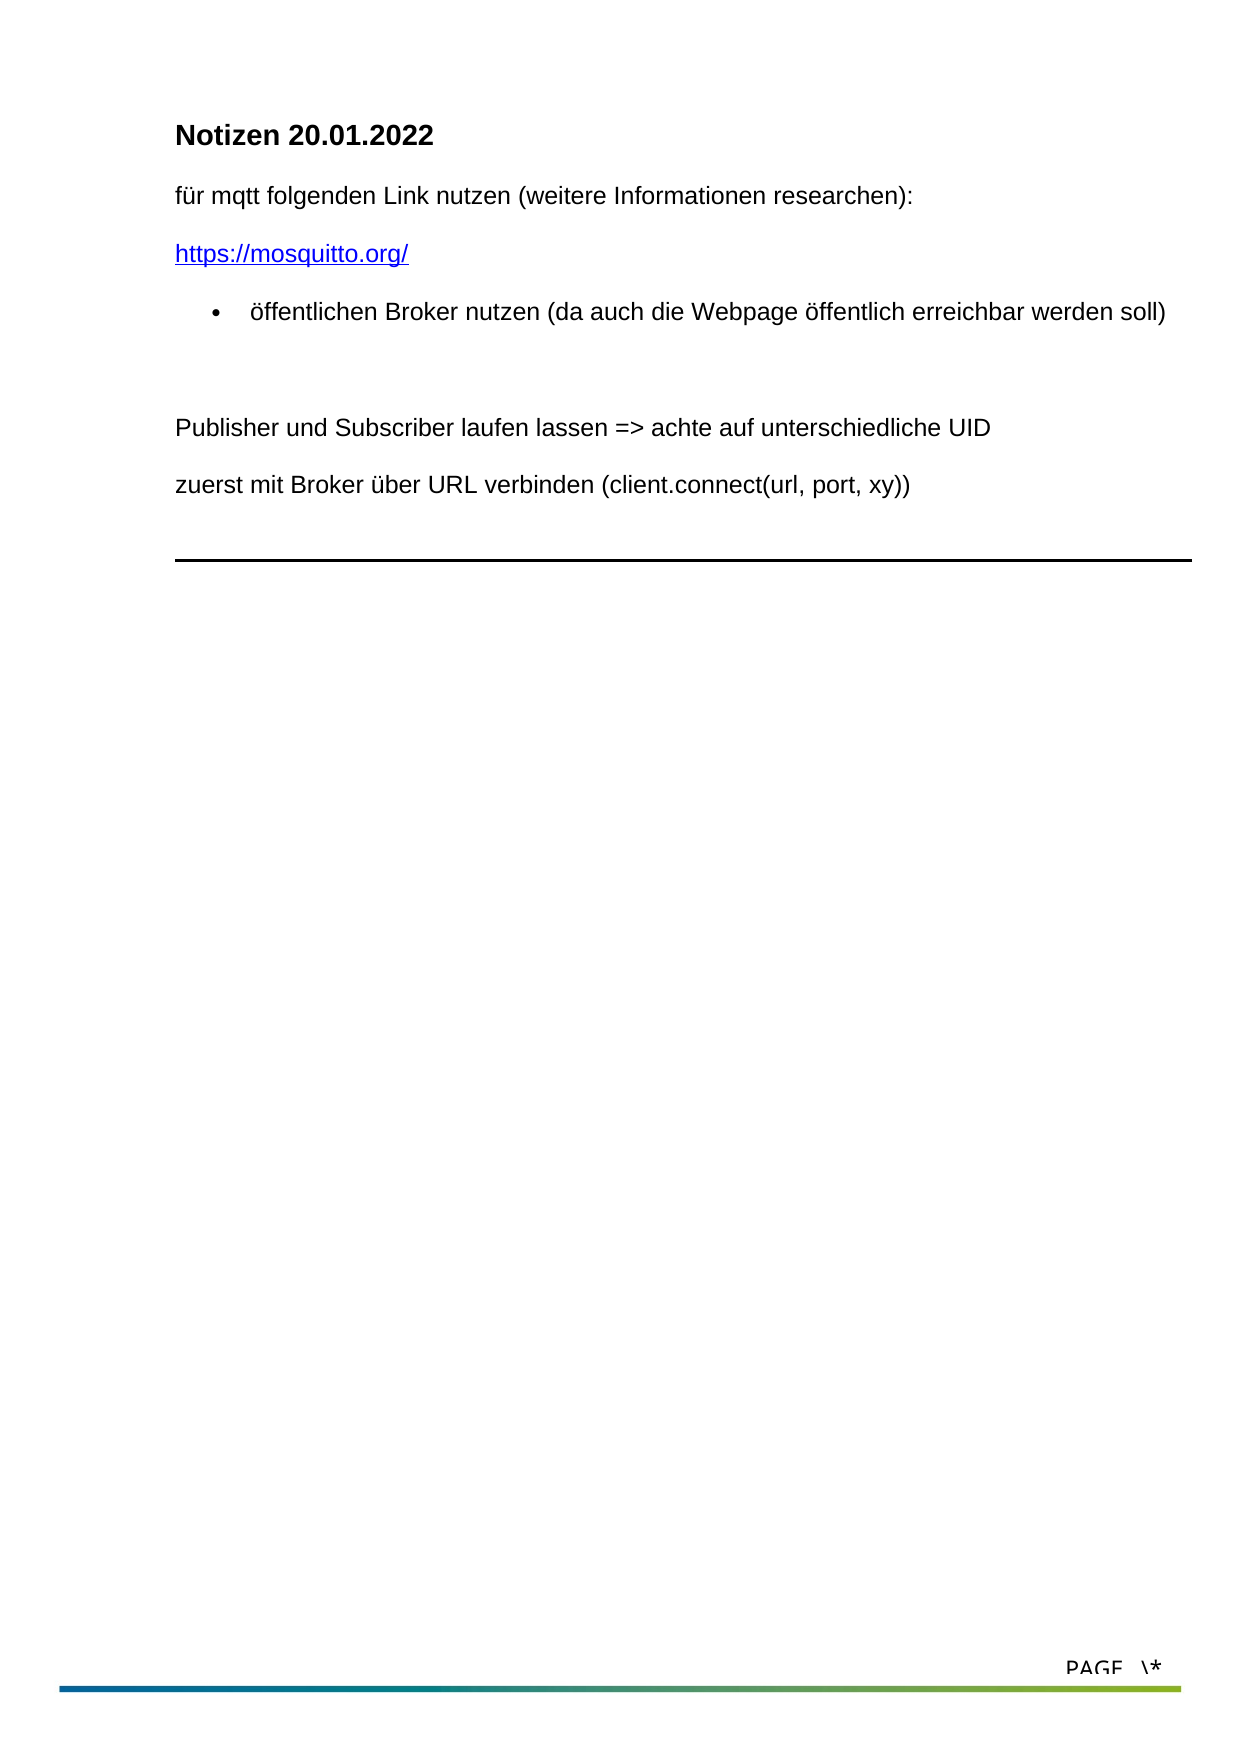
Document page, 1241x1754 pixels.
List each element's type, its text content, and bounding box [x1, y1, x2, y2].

list öffentlichen Broker nutzen (da auch die Webpage öffentlich erreichbar werden soll) [212, 297, 1192, 326]
text https://mosquitto.org/ [175, 239, 1192, 268]
text Publisher und Subscriber laufen lassen => achte auf unterschiedliche UID [175, 413, 1192, 441]
text für mqtt folgenden Link nutzen (weitere Informationen researchen): [175, 181, 1192, 210]
picture [0, 1680, 1240, 1752]
text zuerst mit Broker über URL verbinden (client.connect(url, port, xy)) [175, 471, 1192, 499]
text Notizen 20.01.2022 [175, 118, 1192, 152]
